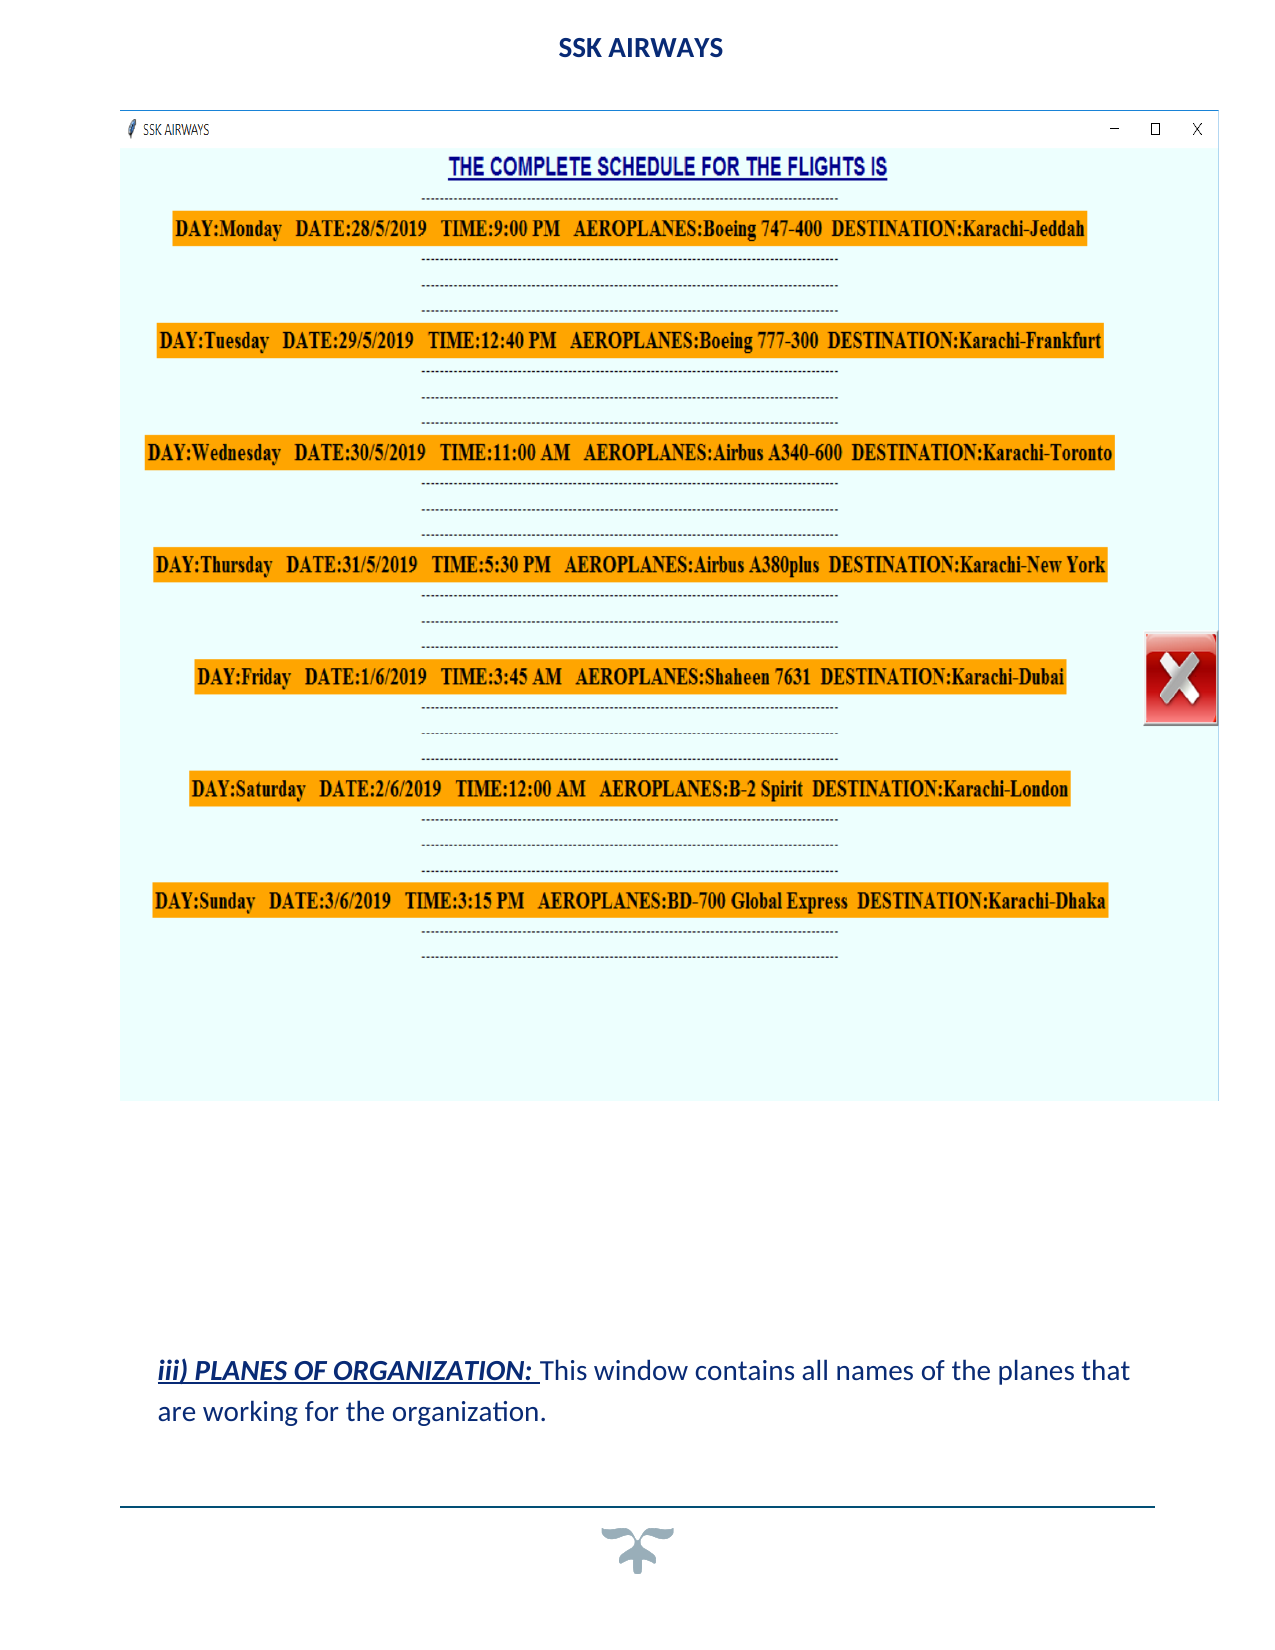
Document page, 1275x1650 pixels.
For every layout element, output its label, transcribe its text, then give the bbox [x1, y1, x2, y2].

text iii) PLANES OF ORGANIZATION: This window contains all names of the planes that are working for the organization. [157, 1352, 1155, 1428]
picture [120, 110, 1219, 1101]
